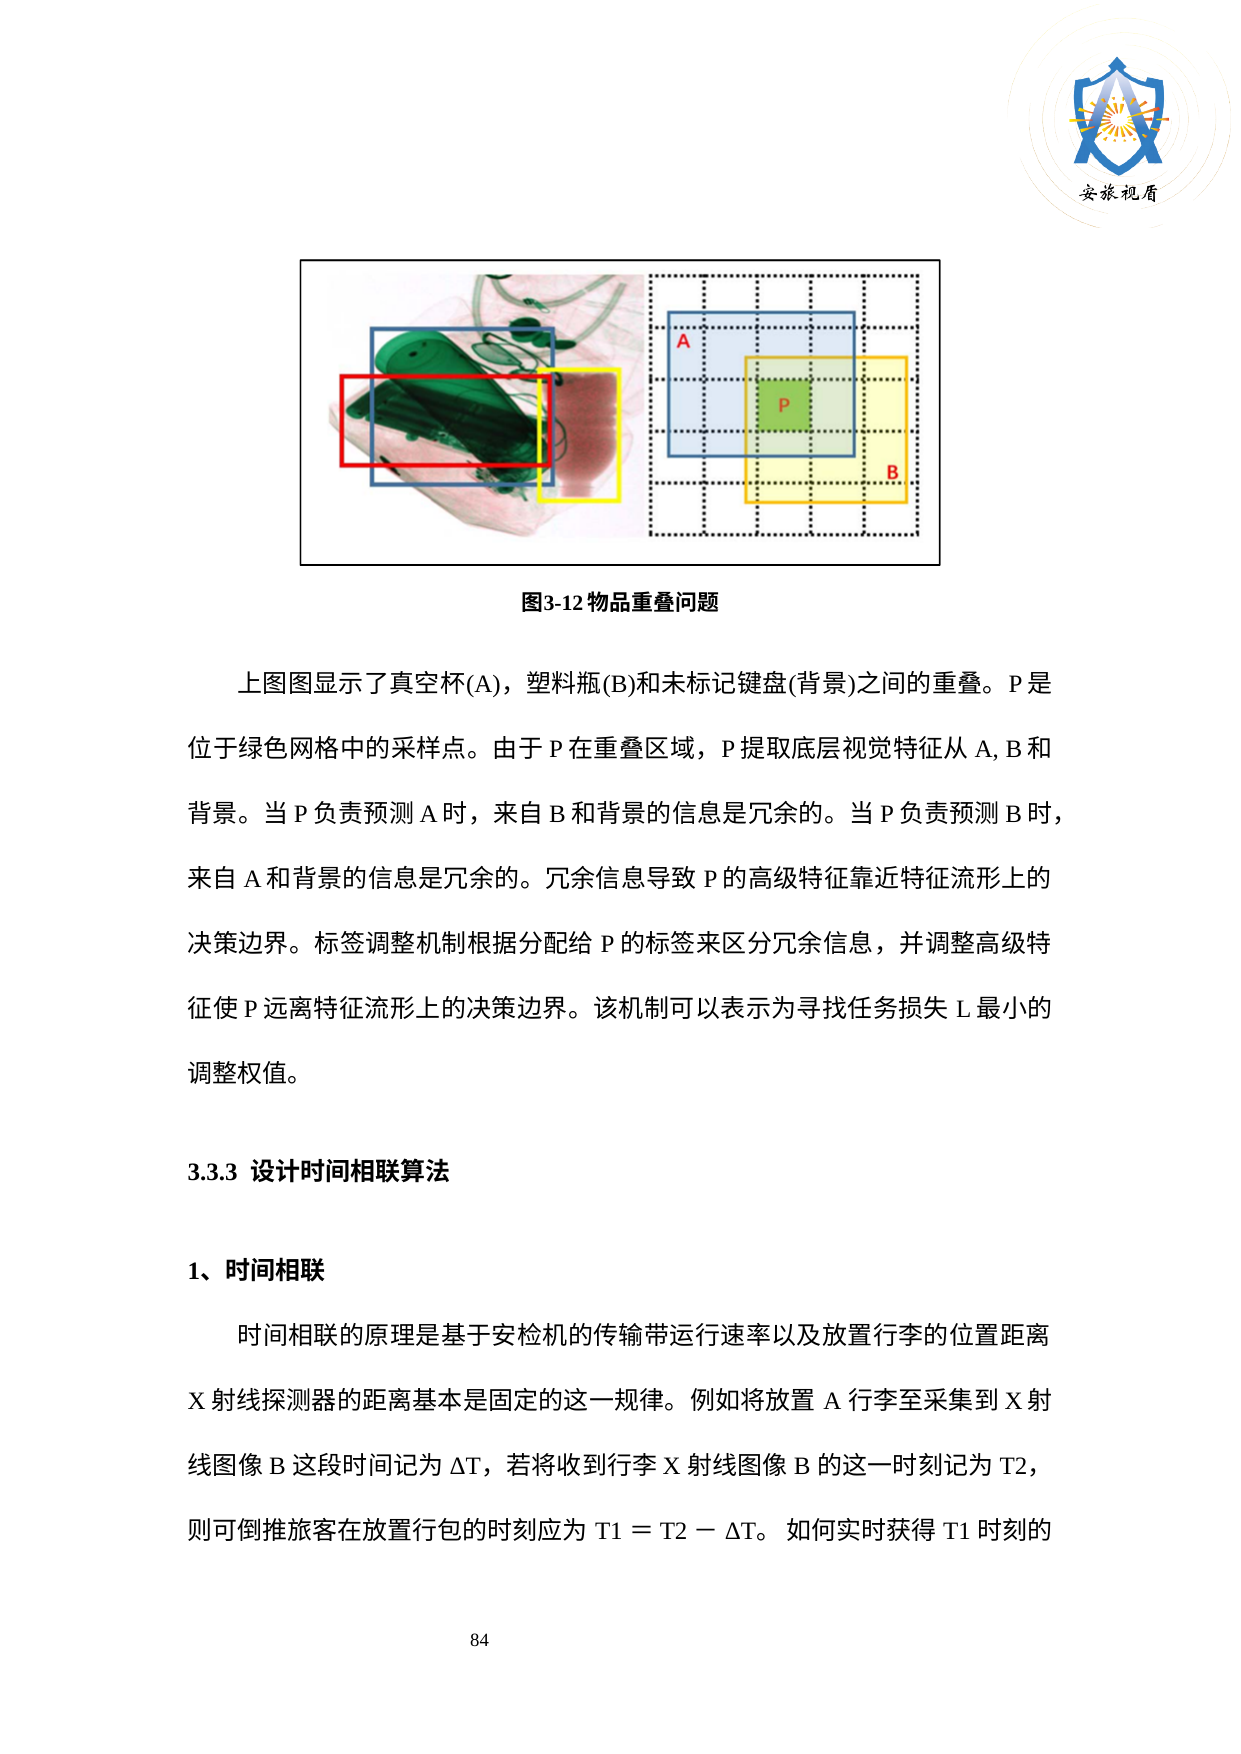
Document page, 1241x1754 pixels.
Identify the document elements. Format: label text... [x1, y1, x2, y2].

picture [299, 259, 941, 566]
text 上图图显示了真空杯(A)，塑料瓶(B)和未标记键盘(背景)之间的重叠。P是位于绿色网格中的采样点。由于P在重叠区域，P提取底层视觉特征从A, B和背景。当P负责预测A时，来自B和背景的信息是冗余的。当P负责预测B时，来自A和背景的信息是冗余的。冗余信息导致P的高级特征靠近特征流形上的决策边界。标签调整机制根据分配给P的标签来区分冗余信息，并调整高级特征使P远离特征流形上的决策边界。该机制可以表示为寻找任务损失L最小的调整权值。 [187, 649, 1053, 1104]
picture [1007, 4, 1231, 228]
subtitle 3.3.3 设计时间相联算法 [187, 1137, 1053, 1202]
text 1、时间相联 [187, 1236, 1053, 1301]
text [187, 1301, 1053, 1561]
text 图3-12物品重叠问题 [187, 584, 1053, 617]
